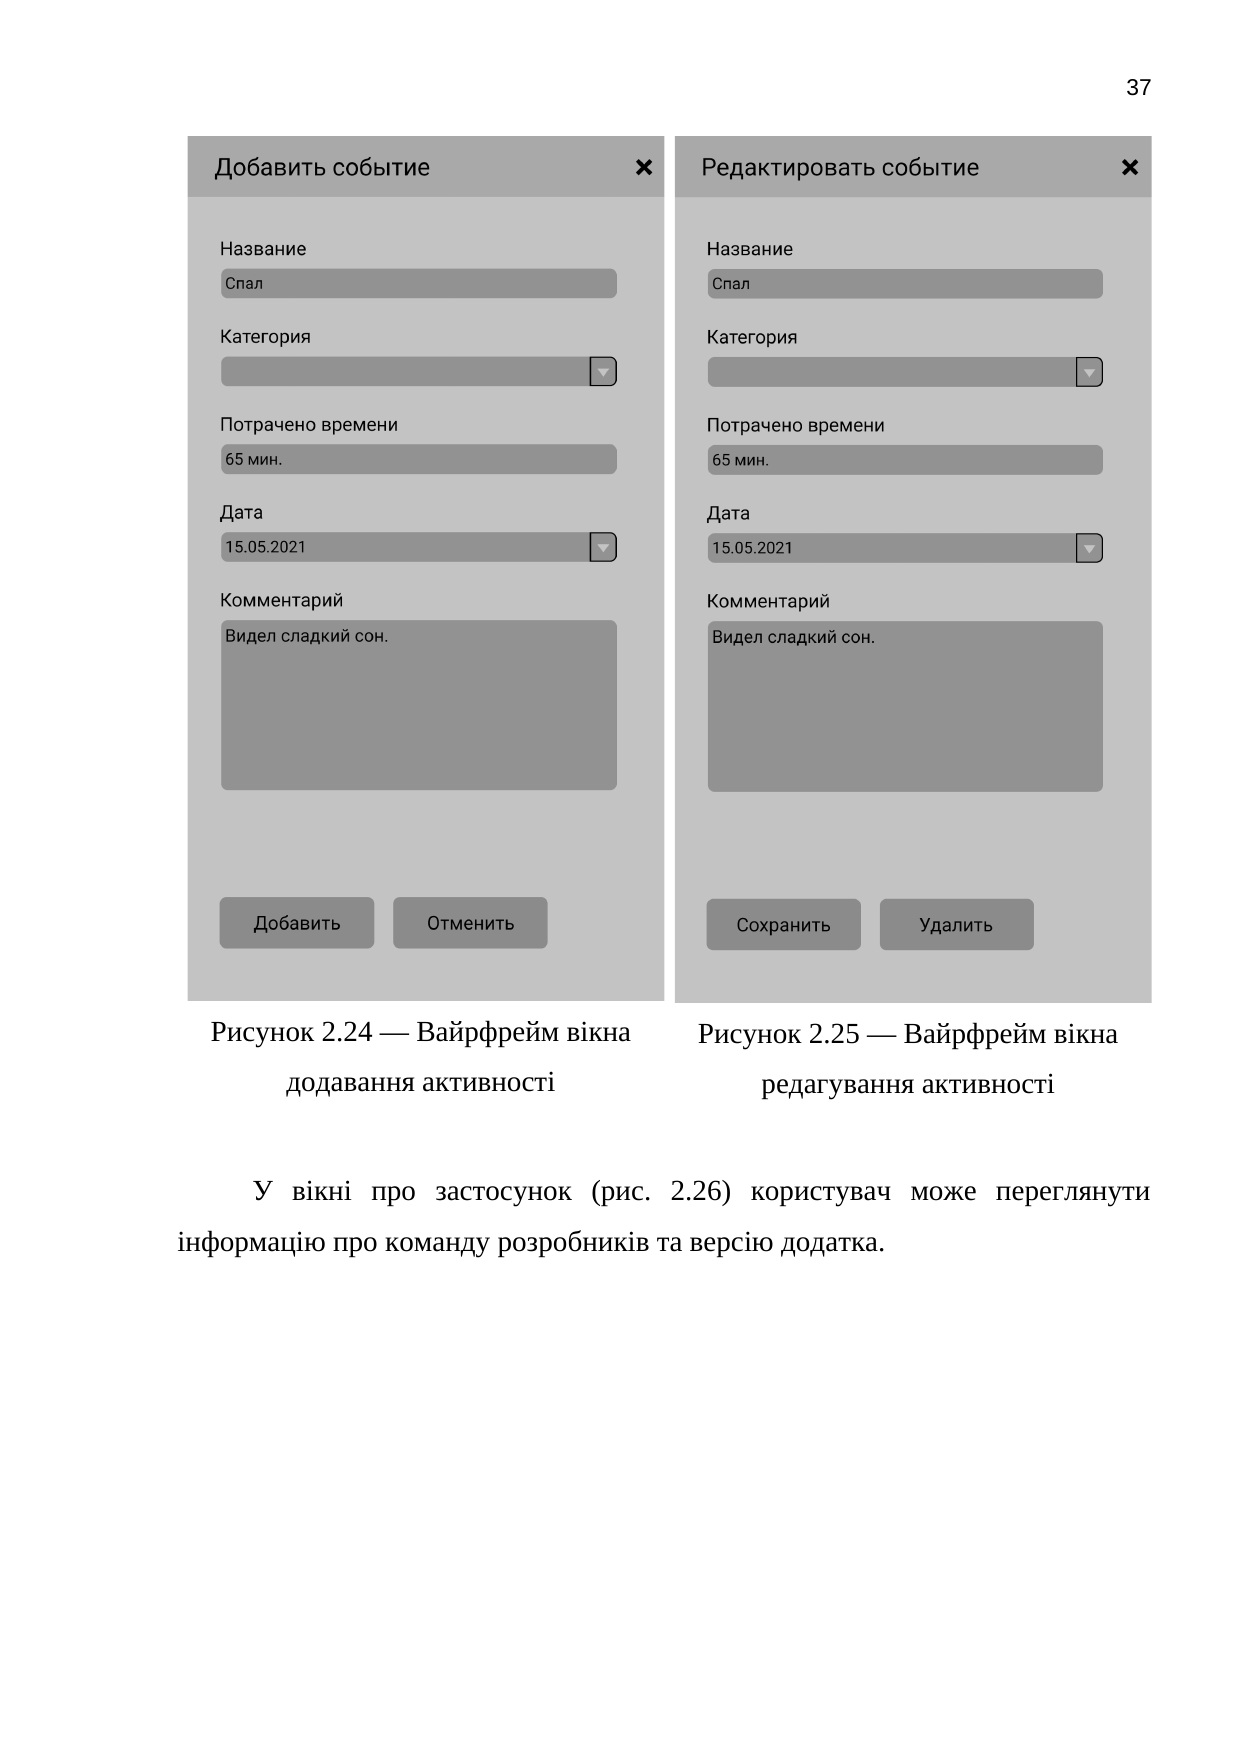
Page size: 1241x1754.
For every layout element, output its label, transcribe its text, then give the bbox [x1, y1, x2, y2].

text У вікні про застосунок (рис. 2.26) користувач може переглянути інформацію про команду розробників та версію додатка. [177, 1173, 1152, 1257]
picture [187, 136, 665, 1001]
picture [674, 136, 1152, 1003]
table_header Рисунок 2.25 — Вайрфрейм вікна редагування активності [664, 126, 1152, 1123]
table_header Рисунок 2.24 — Вайрфрейм вікна додавання активності [177, 126, 664, 1123]
